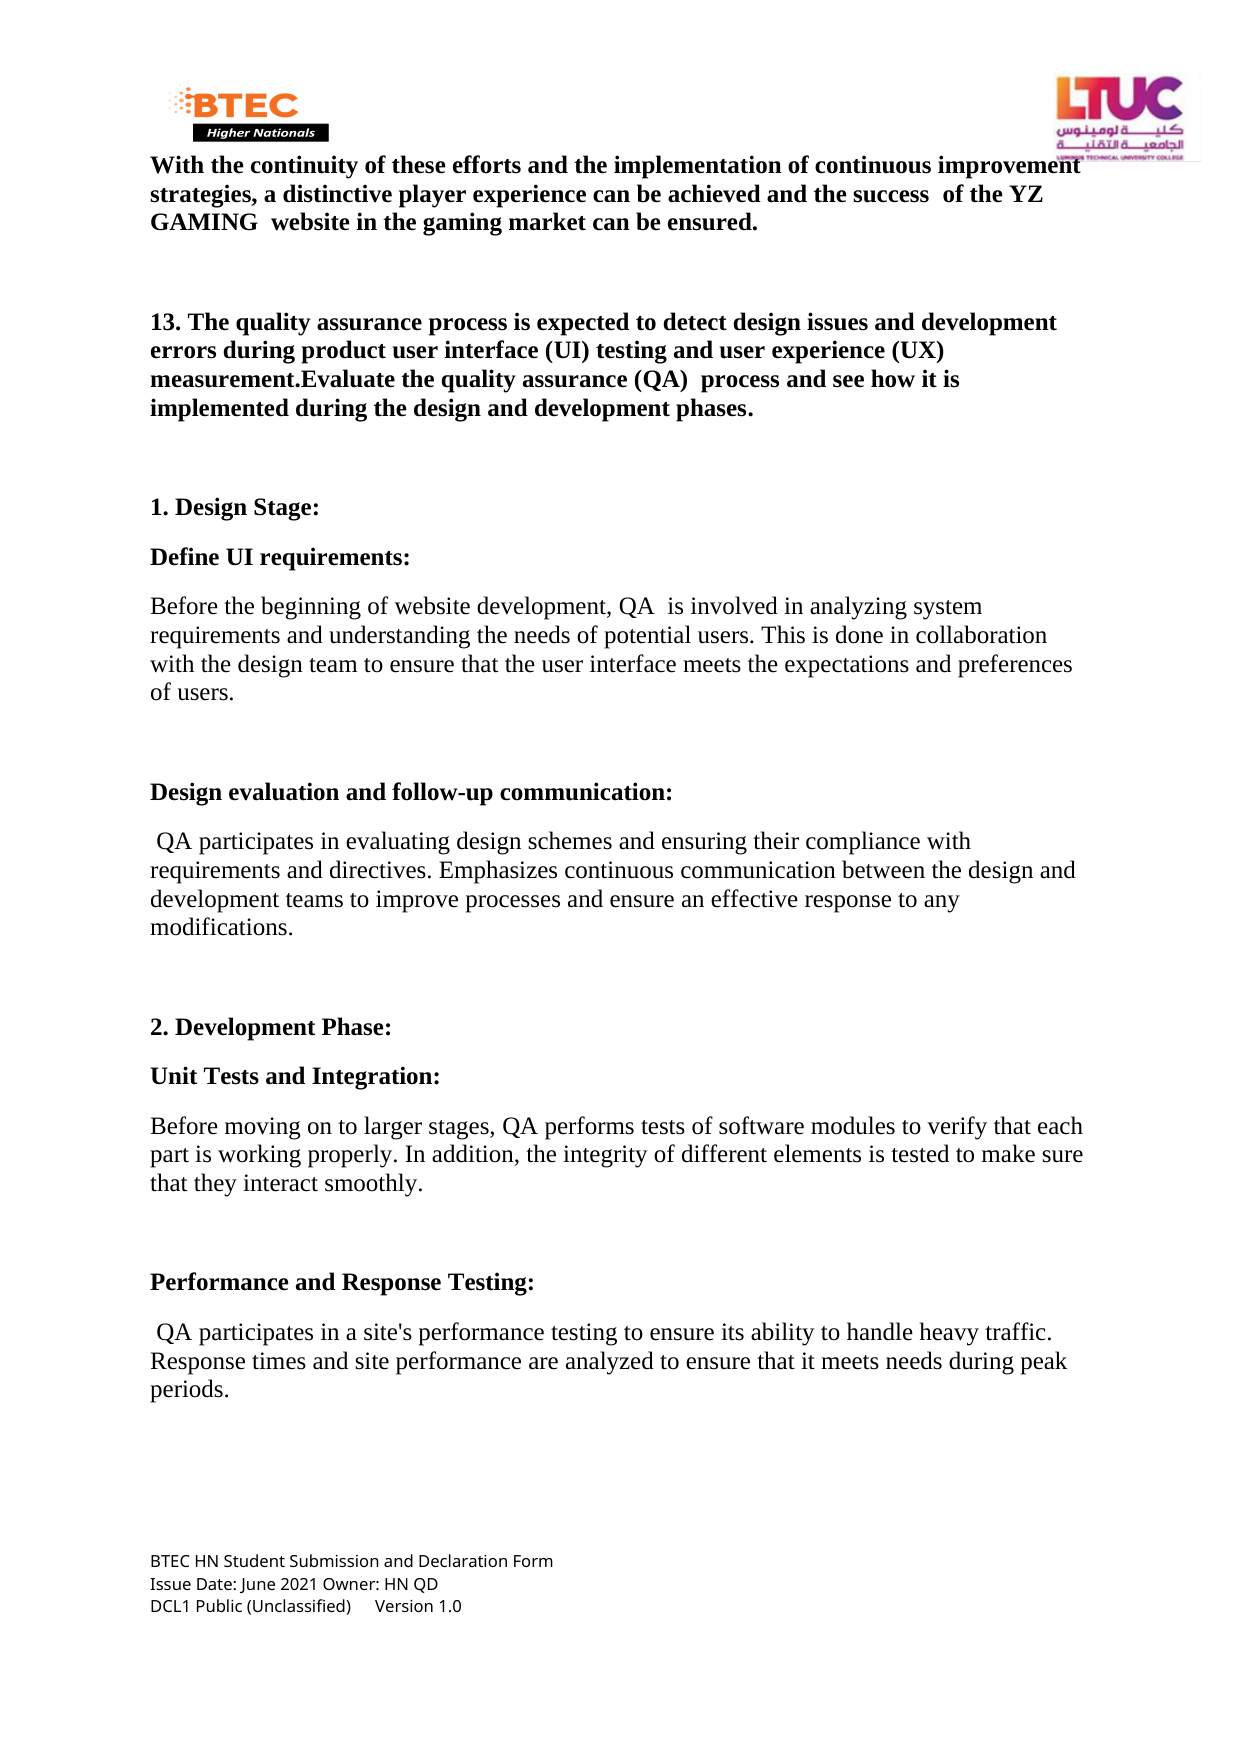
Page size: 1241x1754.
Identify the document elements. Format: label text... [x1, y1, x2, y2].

text Before the beginning of website development, QA is involved in analyzing system requirements and understanding the needs of potential users. This is done in collaboration with the design team to ensure that the user interface meets the expectations and preferences of users. [150, 591, 1090, 706]
text 2. Development Phase: [150, 1012, 1090, 1040]
text Unit Tests and Integration: [150, 1061, 1090, 1090]
picture [150, 76, 339, 150]
text With the continuity of these efforts and the implementation of continuous improvement strategies, a distinctive player experience can be achieved and the success of the YZ GAMING website in the gaming market can be ensured. [150, 150, 1090, 236]
picture [1053, 73, 1202, 163]
text QA participates in evaluating design schemes and ensuring their compliance with requirements and directives. Emphasizes continuous communication between the design and development teams to improve processes and ensure an effective response to any modifications. [150, 826, 1090, 941]
text 1. Design Stage: [150, 492, 1090, 521]
text Performance and Response Testing: [150, 1267, 1090, 1296]
text Design evaluation and follow-up communication: [150, 777, 1090, 805]
text 13. The quality assurance process is expected to detect design issues and development errors during product user interface (UI) testing and user experience (UX) measurement.Evaluate the quality assurance (QA) process and see how it is implemented during the design and development phases. [150, 307, 1090, 422]
text QA participates in a site's performance testing to ensure its ability to handle heavy traffic. Response times and site performance are analyzed to ensure that it meets needs during peak periods. [150, 1317, 1090, 1403]
text Define UI requirements: [150, 542, 1090, 570]
text Before moving on to larger stages, QA performs tests of software modules to verify that each part is working properly. In addition, the integrity of different elements is tested to make sure that they interact smoothly. [150, 1111, 1090, 1197]
